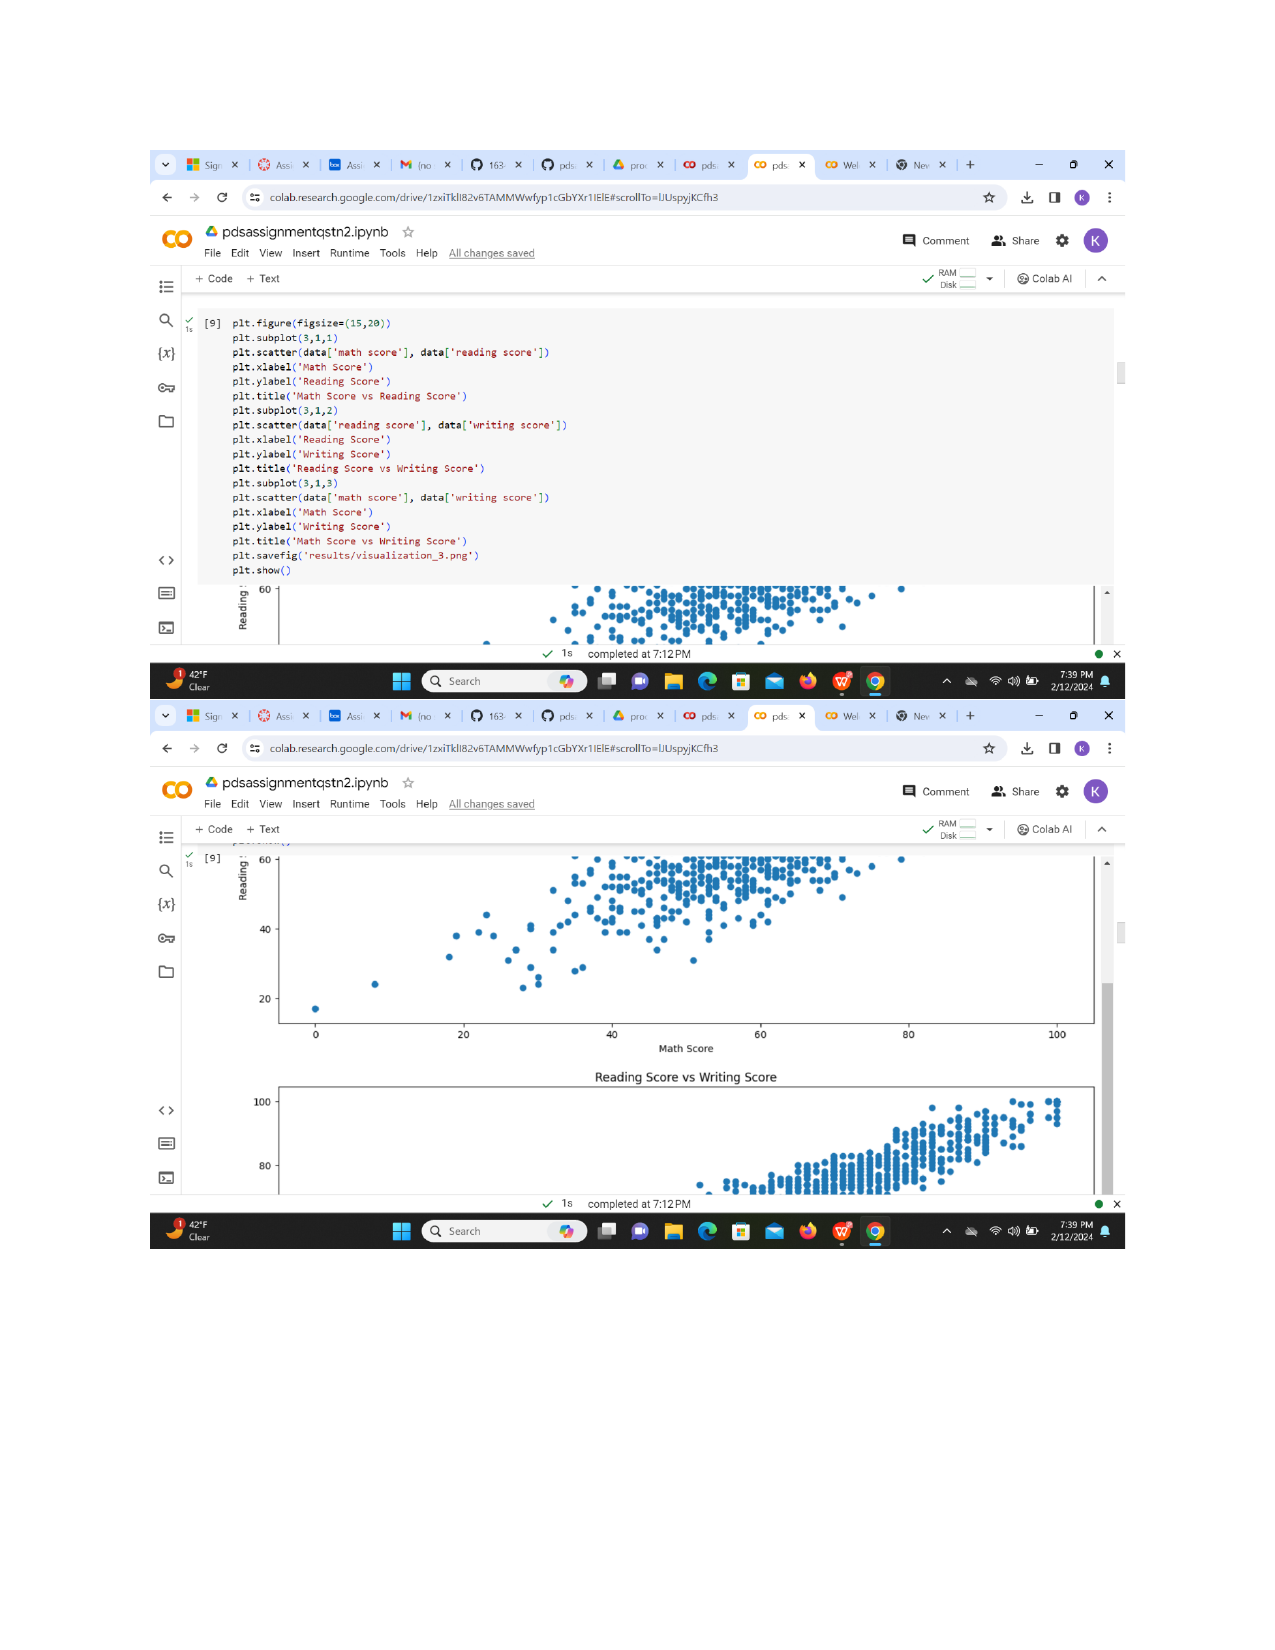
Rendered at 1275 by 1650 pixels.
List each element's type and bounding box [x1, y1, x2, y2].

picture [150, 150, 1125, 699]
picture [150, 700, 1125, 1249]
